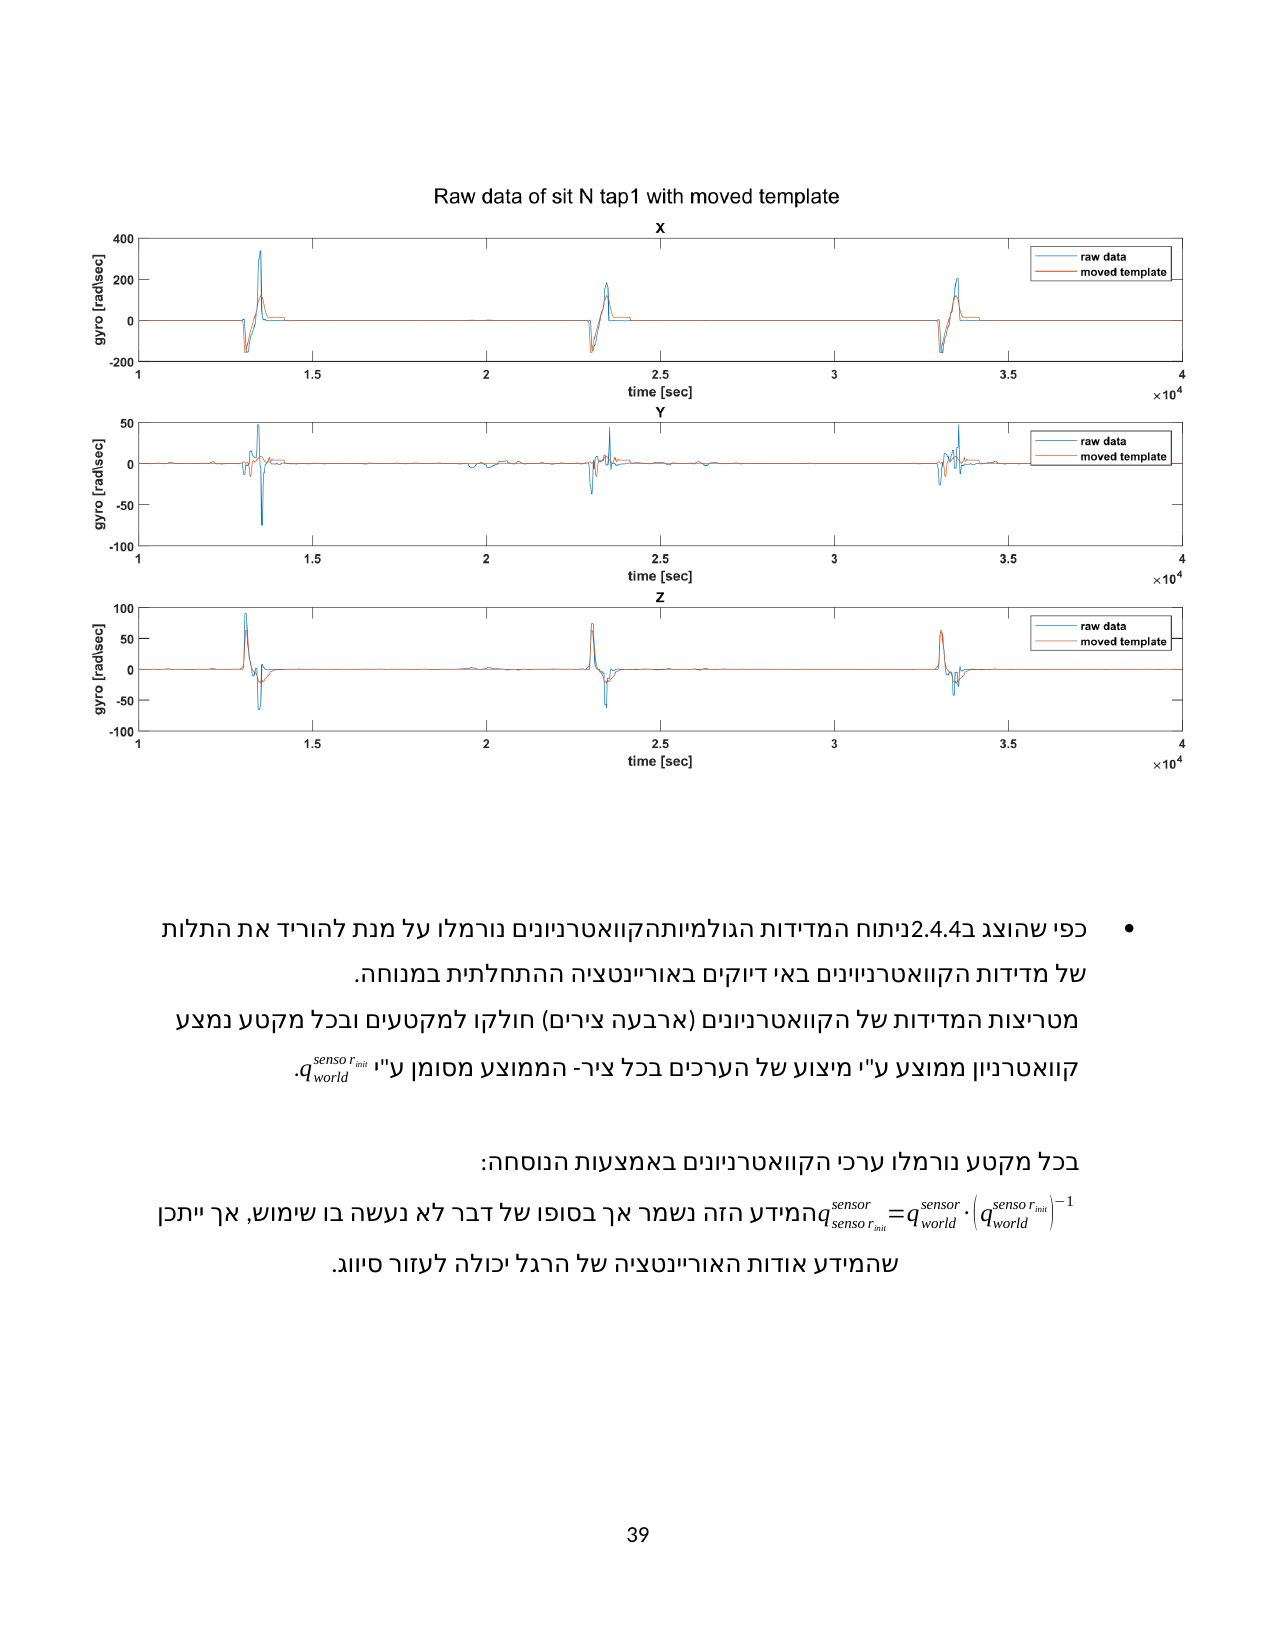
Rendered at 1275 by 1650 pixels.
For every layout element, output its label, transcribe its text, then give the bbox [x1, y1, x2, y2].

list בכל מקטע נורמלו ערכי הקוואטרניונים באמצעות הנוסחה: [150, 1146, 1080, 1177]
list כפי שהוצג ב2.4.4 ניתוח המדידות הגולמיותהקוואטרניונים נורמלו על מנת להוריד את התלות של מדידות הקוואטרניוינים באי דיוקים באוריינטציה ההתחלתית במנוחה. [150, 913, 1125, 989]
picture [88, 167, 1199, 779]
list המידע הזה נשמר אך בסופו של דבר לא נעשה בו שימוש, אך ייתכן שהמידע אודות האוריינטציה של הרגל יכולה לעזור סיווג. [150, 1192, 1080, 1279]
list מטריצות המדידות של הקוואטרניונים (ארבעה צירים) חולקו למקטעים ובכל מקטע נמצע קוואטרניון ממוצע ע"י מיצוע של הערכים בכל ציר- הממוצע מסומן ע"י . [150, 1004, 1080, 1085]
